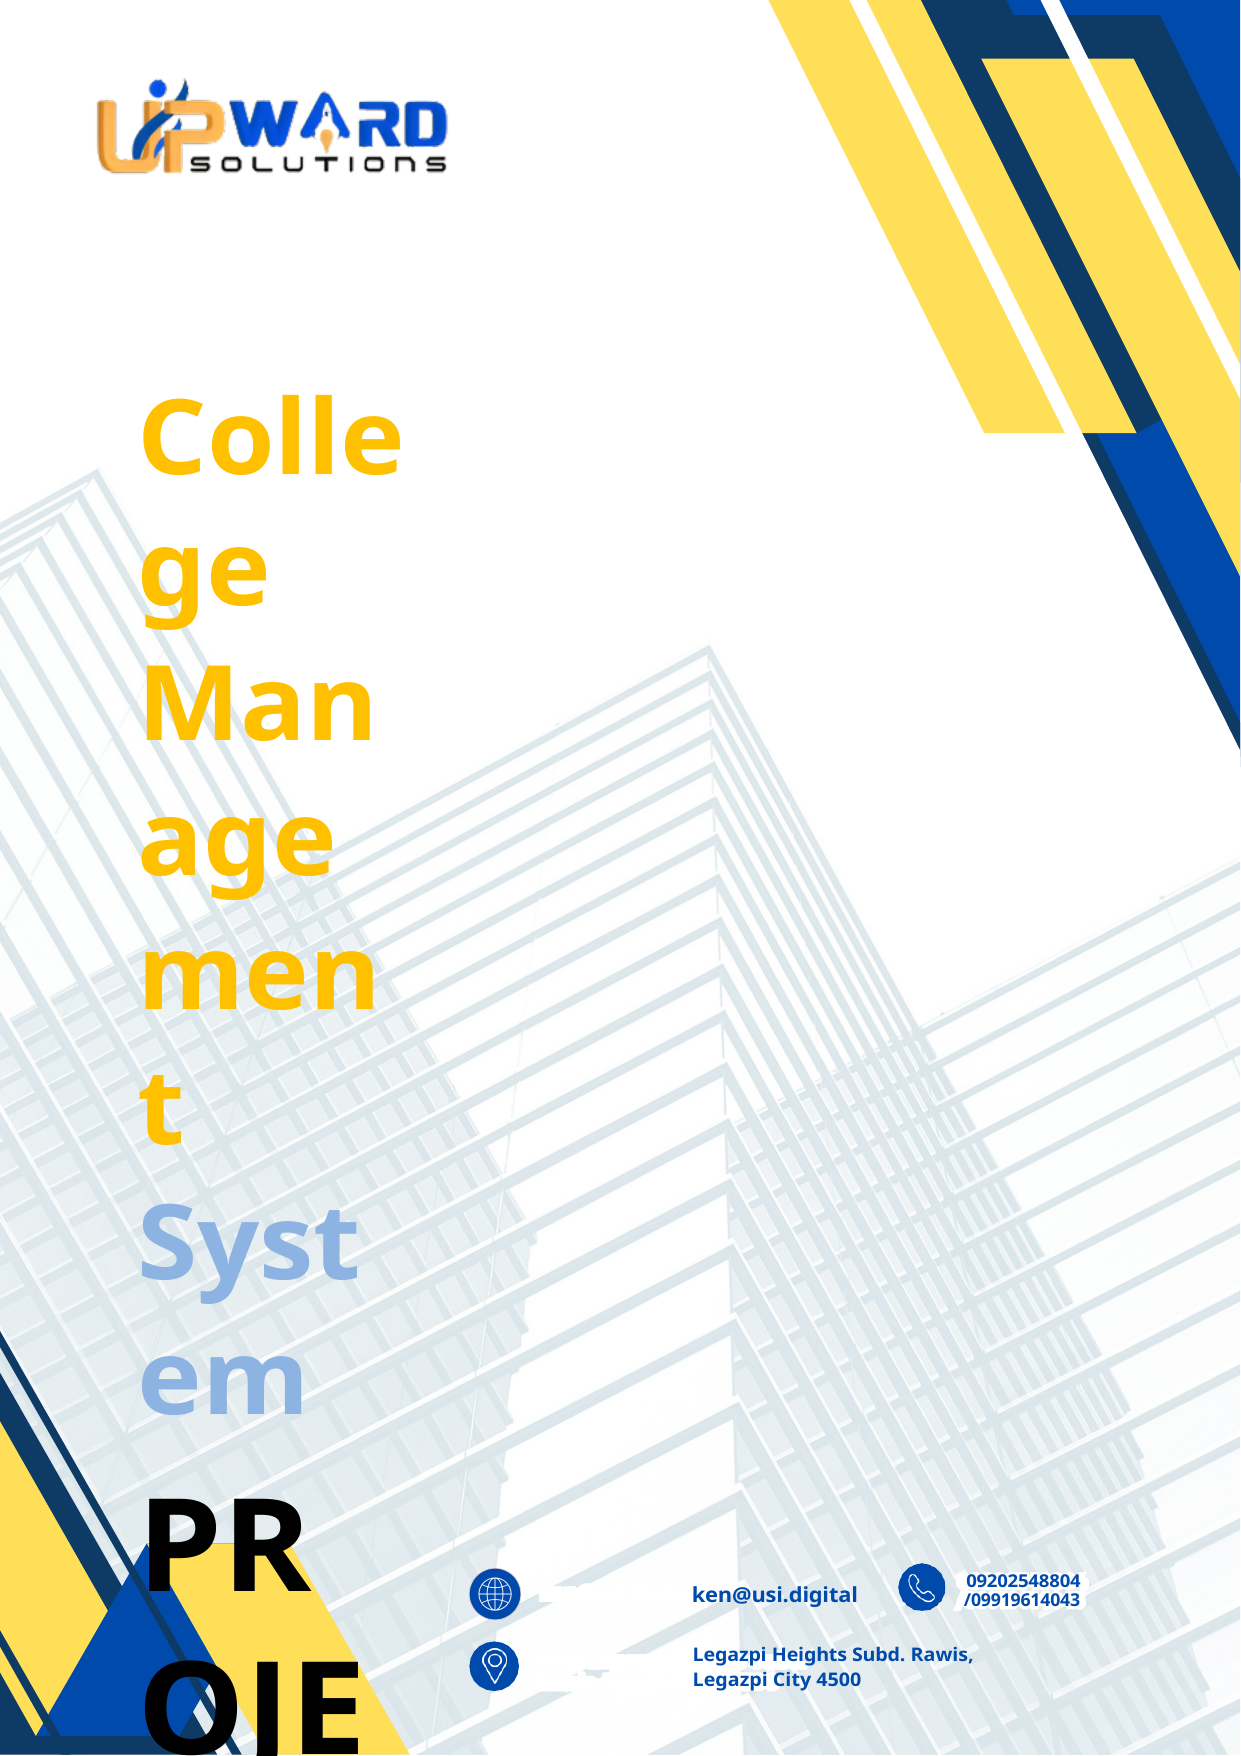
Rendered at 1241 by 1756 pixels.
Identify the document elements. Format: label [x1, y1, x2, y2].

picture [194, 1701, 213, 1734]
picture [216, 1744, 231, 1755]
picture [0, 466, 1241, 1755]
picture [0, 1349, 129, 1584]
picture [170, 1515, 195, 1542]
picture [231, 1705, 257, 1755]
picture [255, 1515, 280, 1540]
picture [206, 1684, 215, 1706]
picture [1064, 466, 1241, 821]
picture [0, 0, 609, 247]
